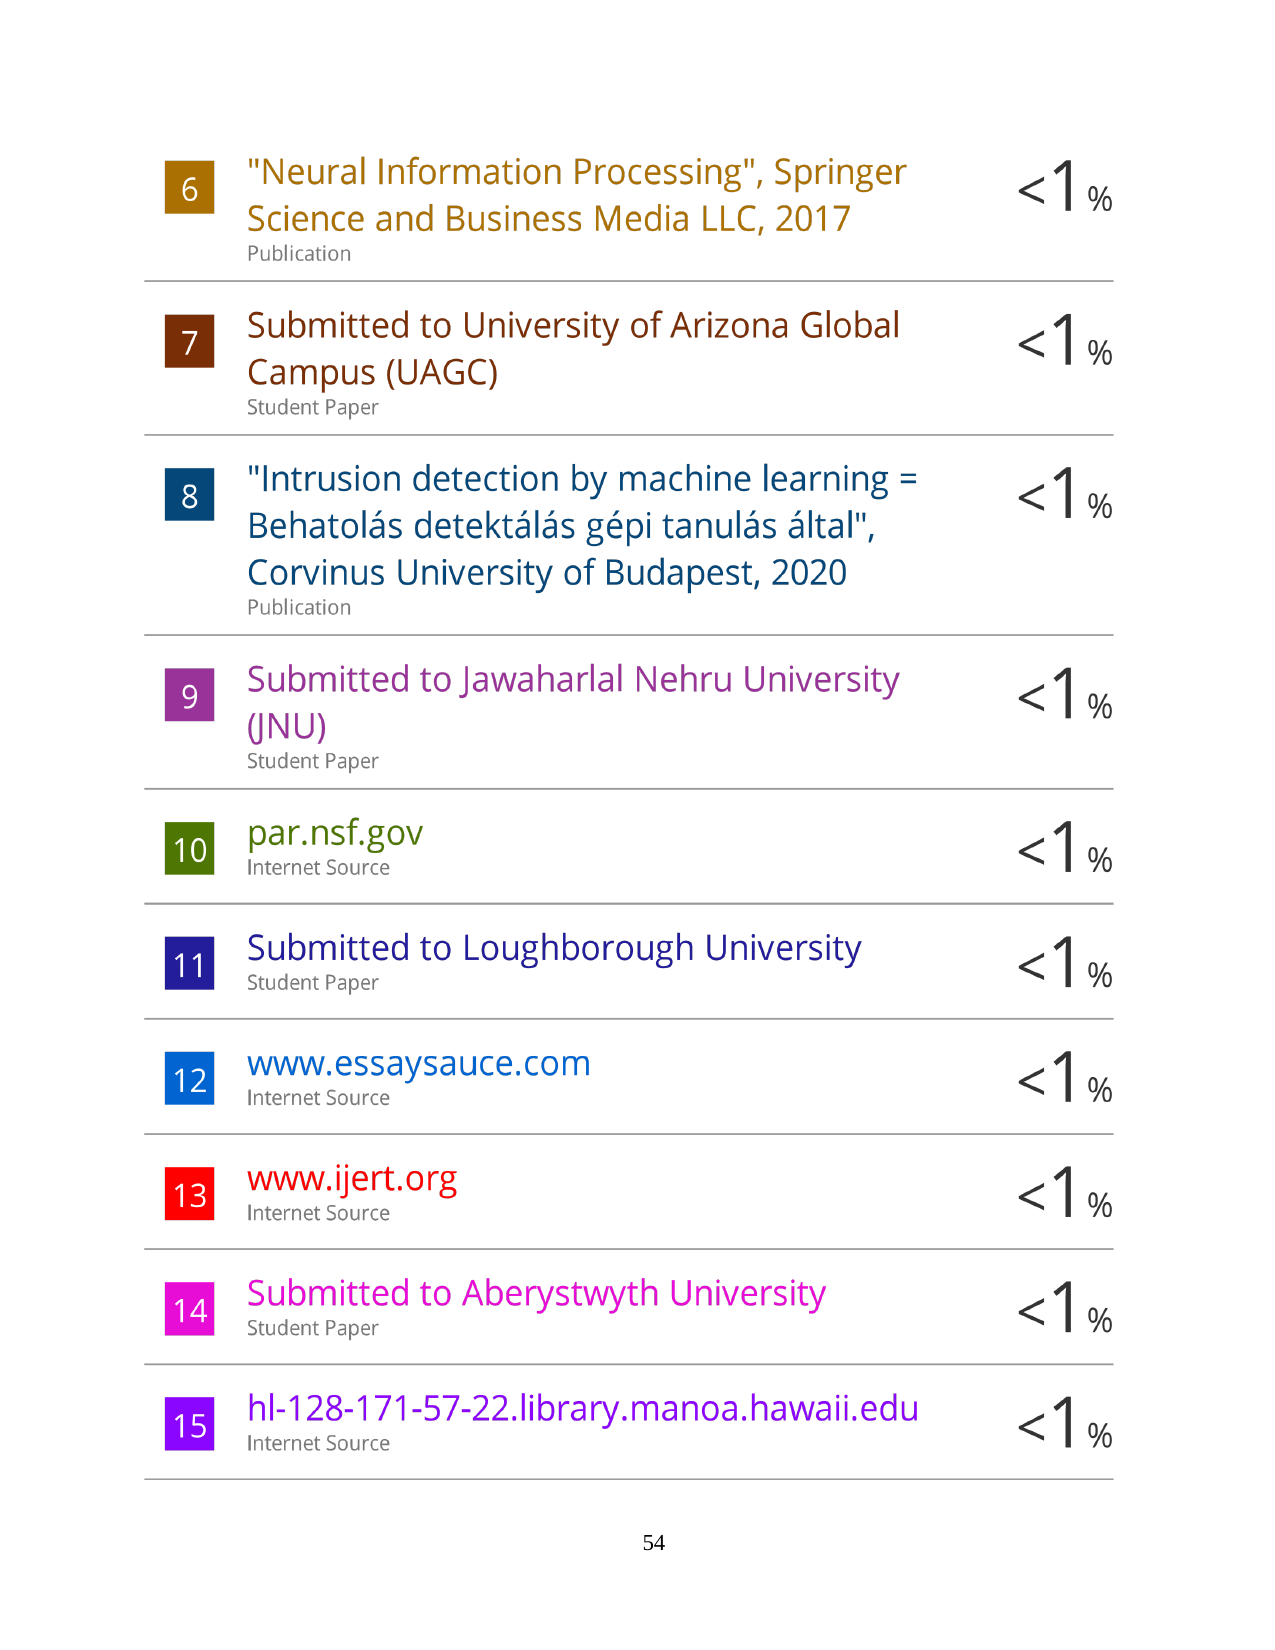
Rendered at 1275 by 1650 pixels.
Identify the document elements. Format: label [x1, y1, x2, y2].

picture [144, 156, 1114, 1480]
